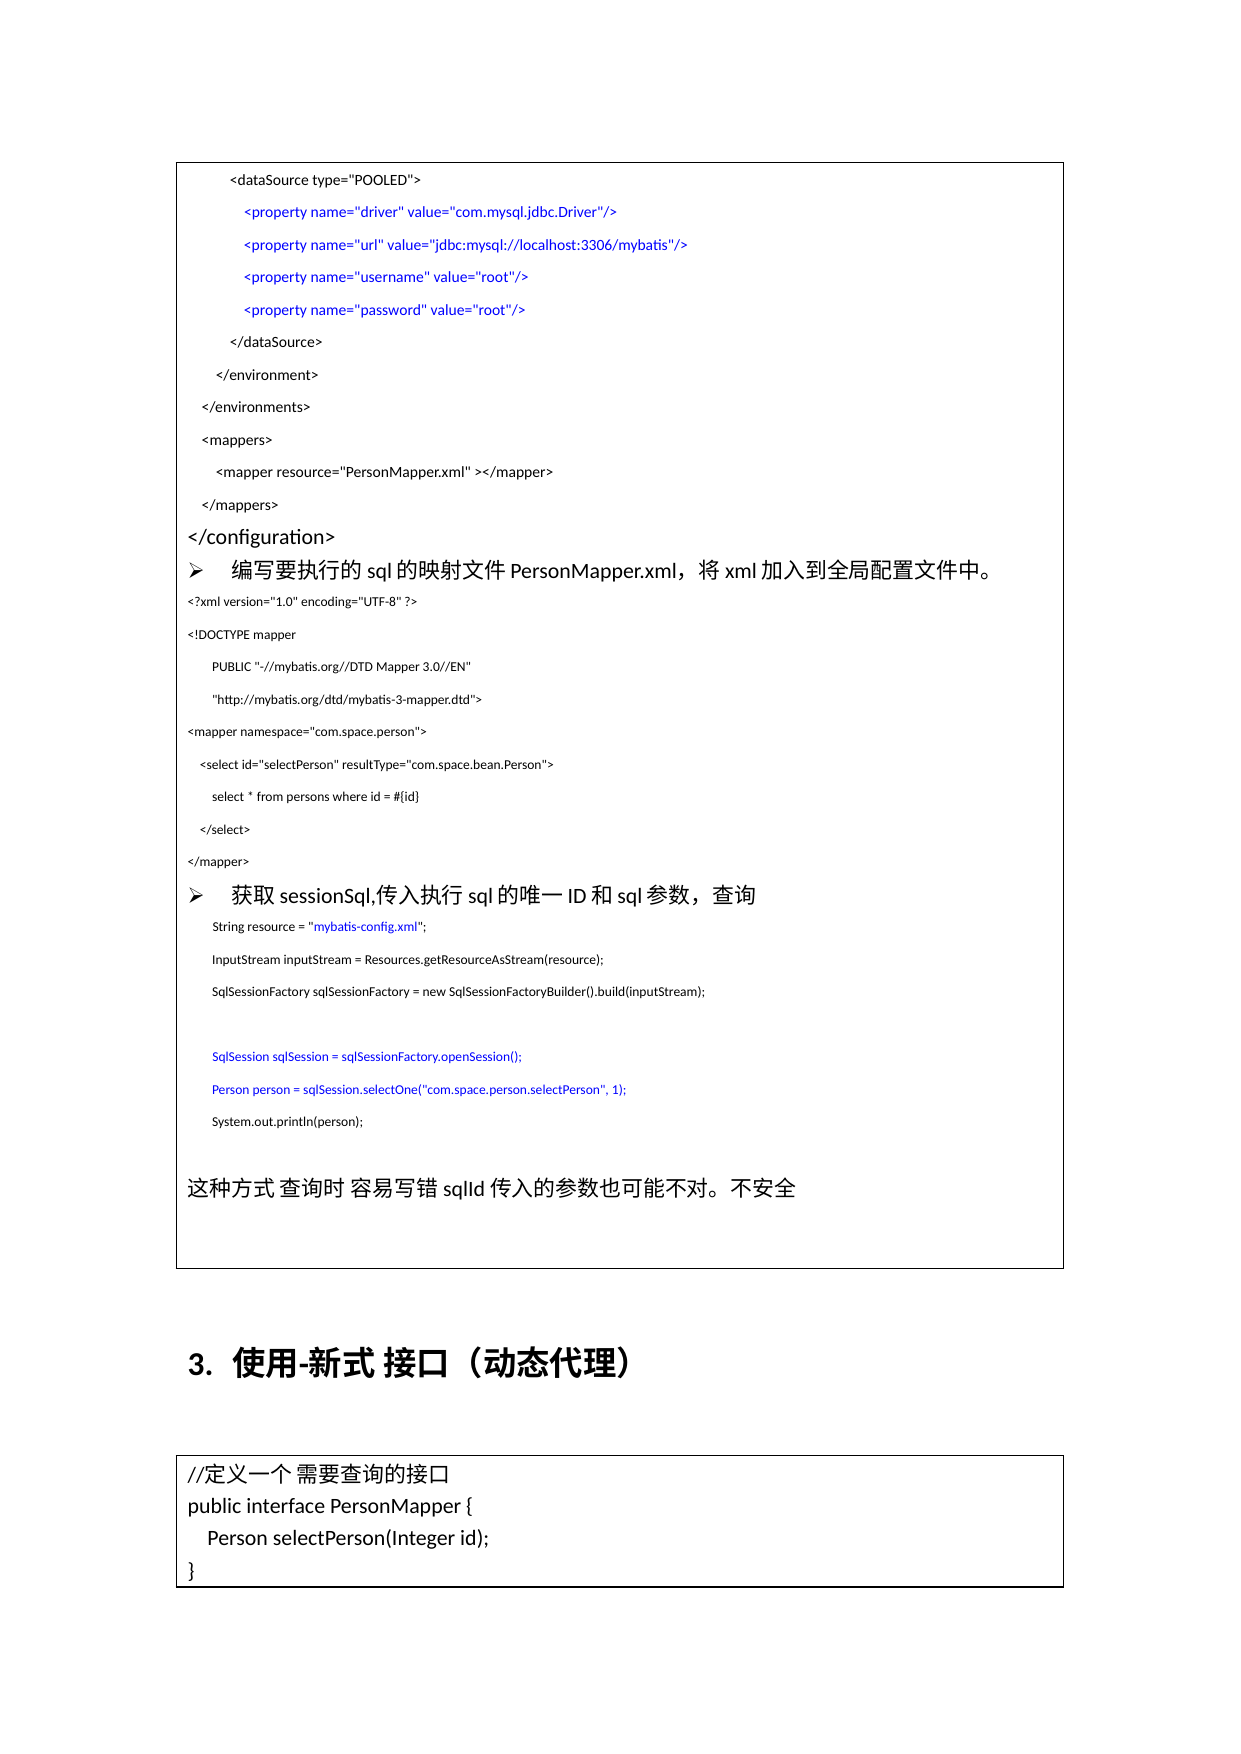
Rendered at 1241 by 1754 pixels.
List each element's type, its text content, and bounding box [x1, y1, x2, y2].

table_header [177, 1456, 1063, 1586]
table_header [177, 163, 1063, 1268]
subtitle 使用-新式 接口（动态代理） [187, 1329, 1053, 1394]
